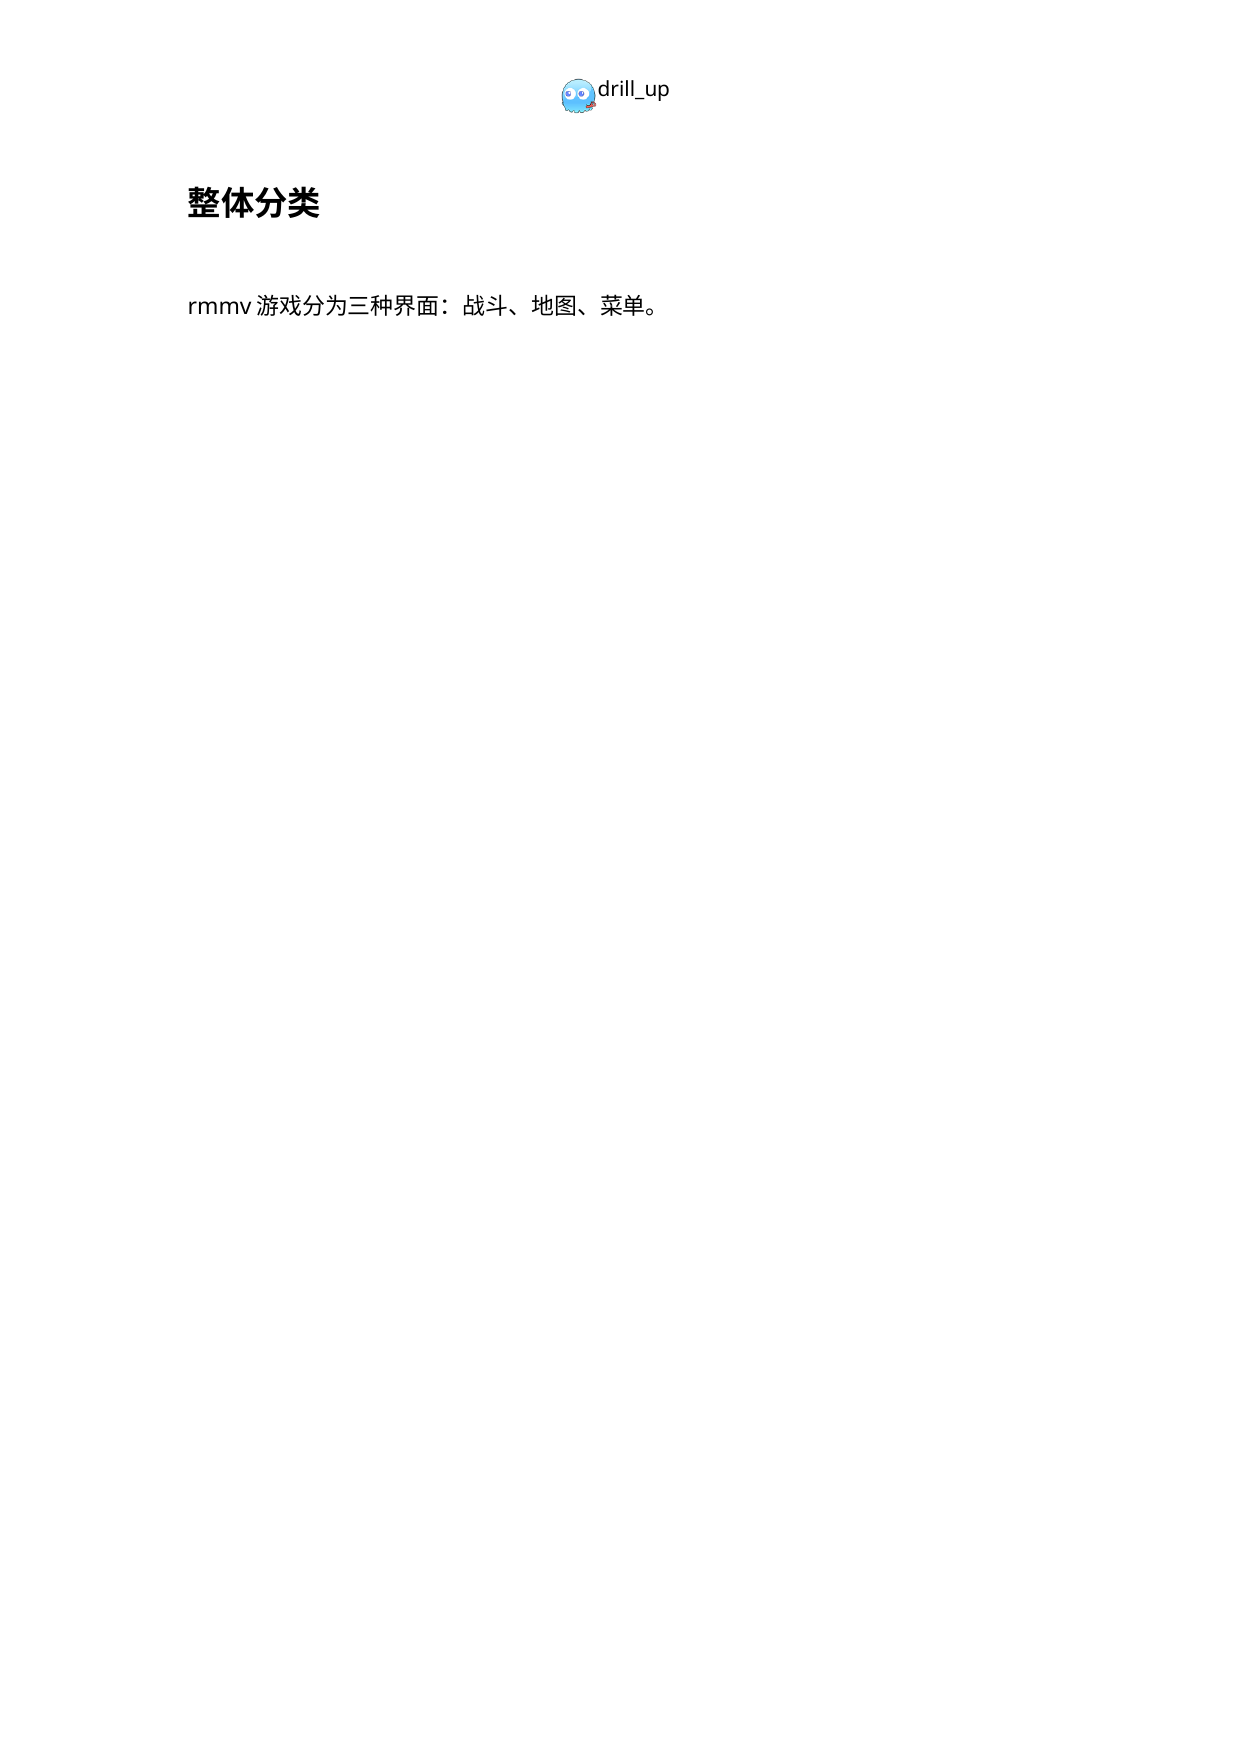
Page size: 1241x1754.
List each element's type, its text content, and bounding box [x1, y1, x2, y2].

subtitle 整体分类 [187, 177, 1053, 225]
picture [556, 73, 597, 115]
text rmmv游戏分为三种界面：战斗、地图、菜单。 [187, 287, 1053, 321]
